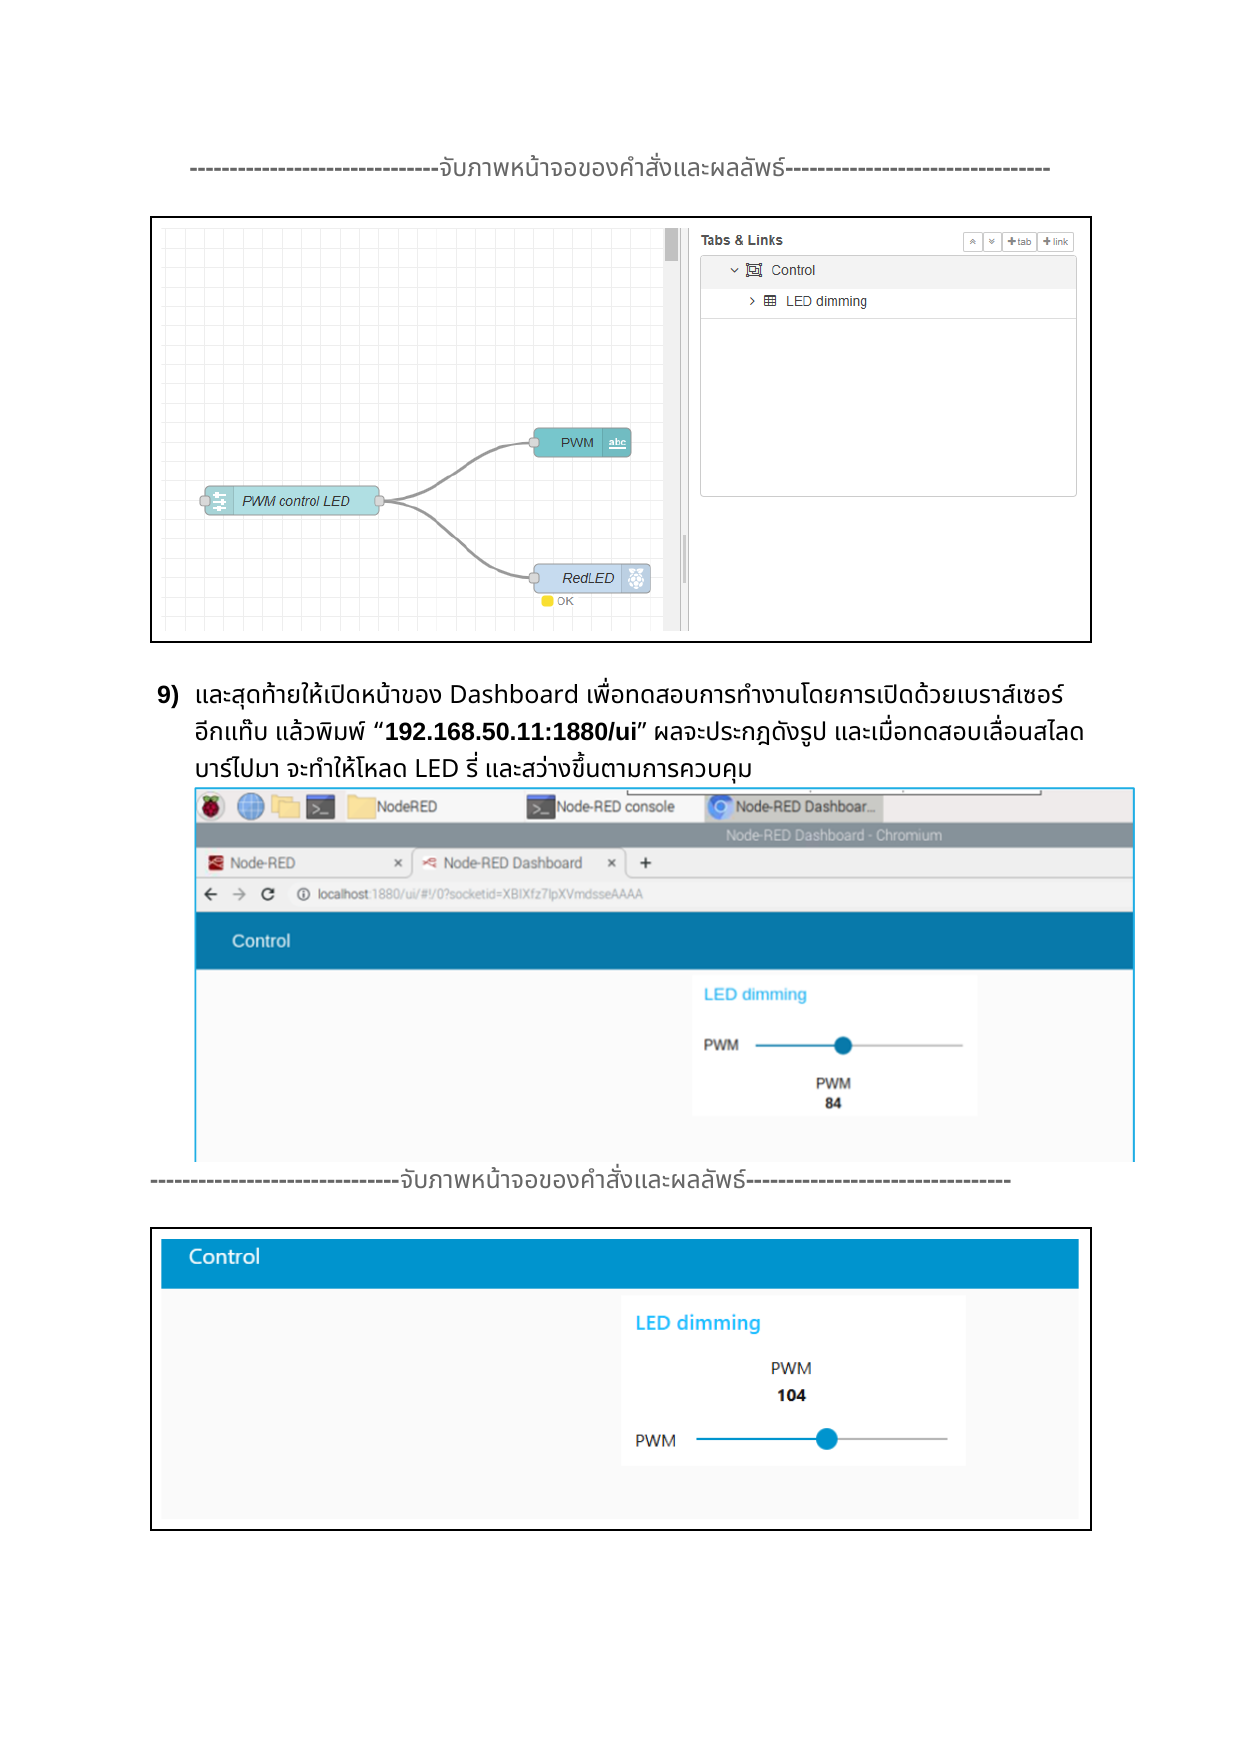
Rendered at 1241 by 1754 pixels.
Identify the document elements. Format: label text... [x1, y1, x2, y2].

picture [194, 787, 1135, 1162]
picture [229, 1250, 239, 1263]
picture [204, 1254, 214, 1263]
picture [217, 1254, 226, 1263]
picture [243, 1254, 254, 1263]
list และสุดท้ายให้เปิดหน้าของ Dashboard เพื่อทดสอบการทำงานโดยการเปิดด้วยเบราส์เซอร์อีกแท๊บ แล้วพิมพ์ “192.168.50.11:1880/ui” ผลจะประกฎดังรูป และเมื่อทดสอบเลื่อนสไลดบาร์ไปมา จะทำให้โหลด LED รี่ และสว่างขึ้นตามการควบคุม [157, 677, 1090, 788]
picture [161, 1289, 1079, 1519]
picture [161, 228, 1079, 631]
text -------------------------------จับภาพหน้าจอของคำสั่งและผลลัพธ์--------------------------------- [150, 150, 1090, 187]
picture [190, 1249, 201, 1263]
table_header [152, 1229, 1090, 1529]
table_header [152, 218, 1090, 641]
text -------------------------------จับภาพหน้าจอของคำสั่งและผลลัพธ์--------------------------------- [150, 1161, 1090, 1198]
